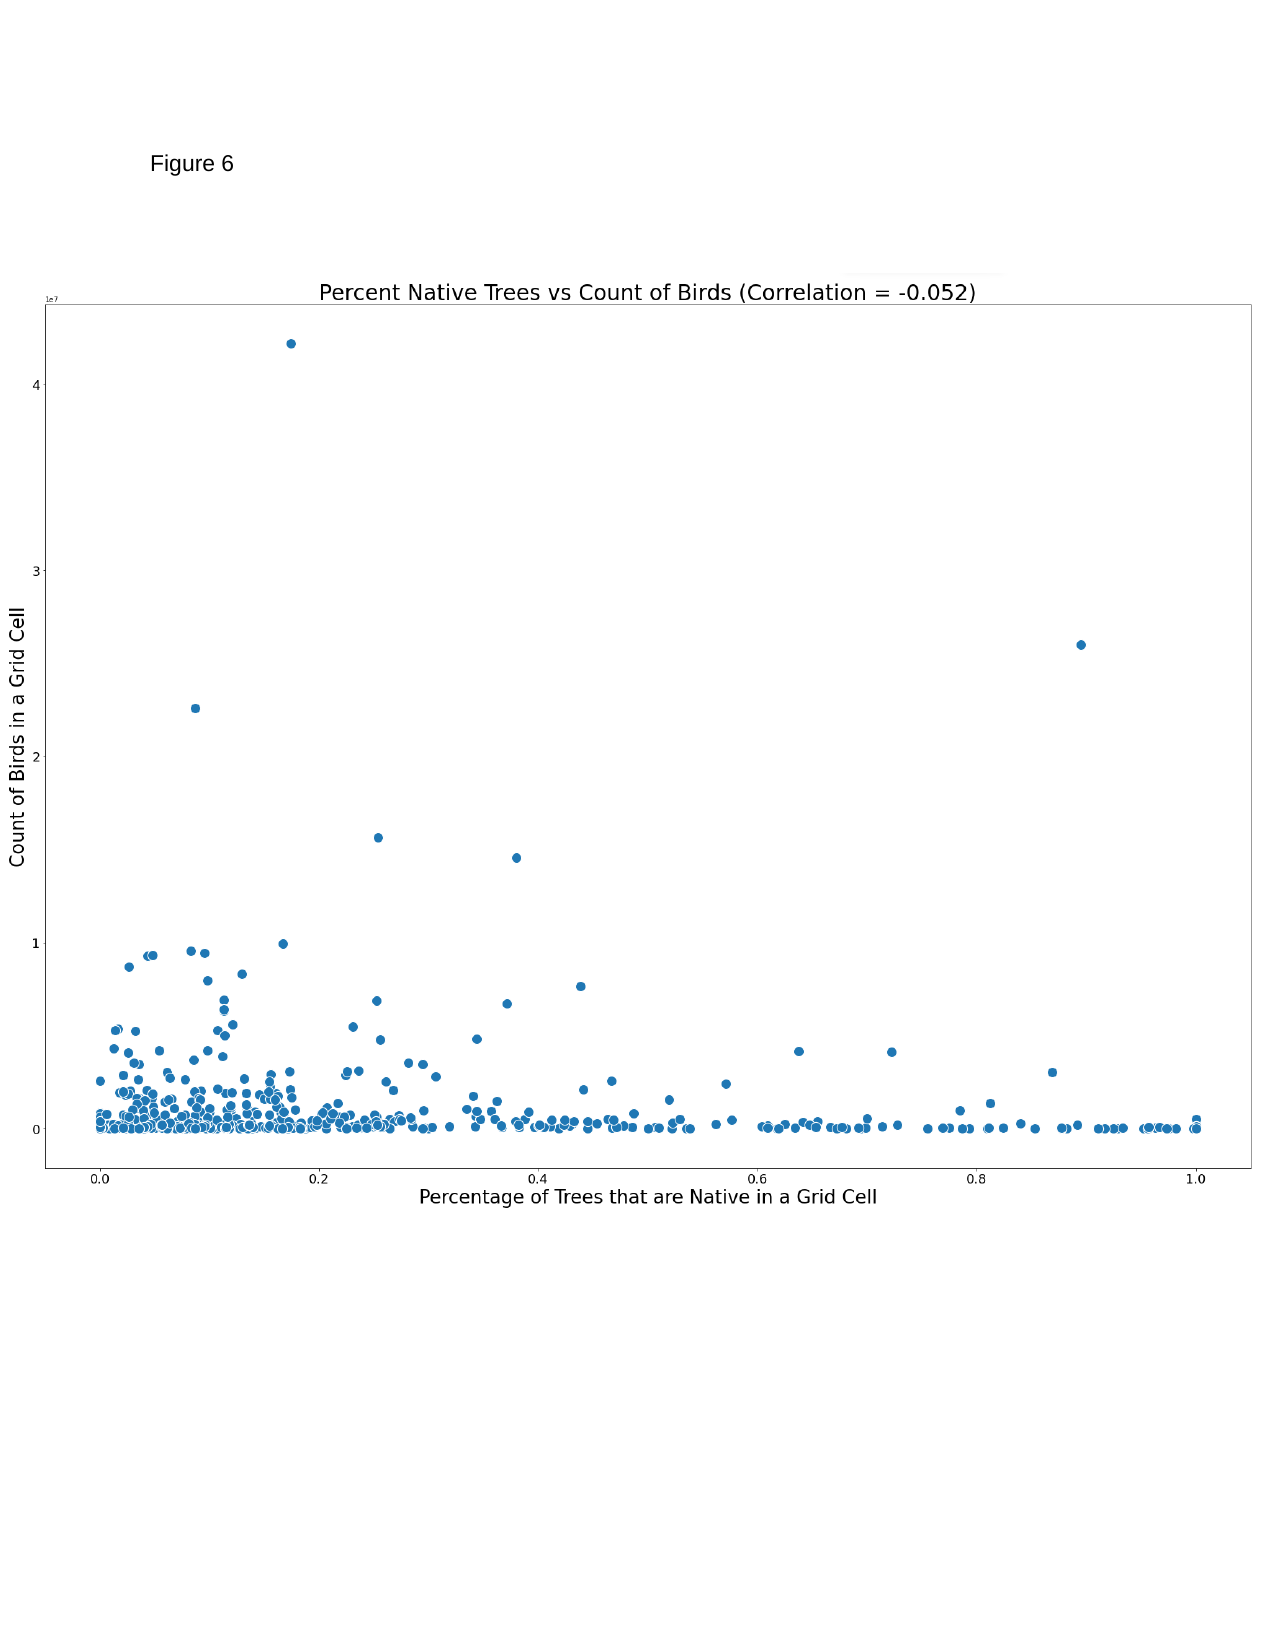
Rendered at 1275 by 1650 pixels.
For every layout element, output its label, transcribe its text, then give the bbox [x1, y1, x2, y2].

text Figure 6 [150, 150, 1125, 176]
picture [1, 273, 1275, 1230]
